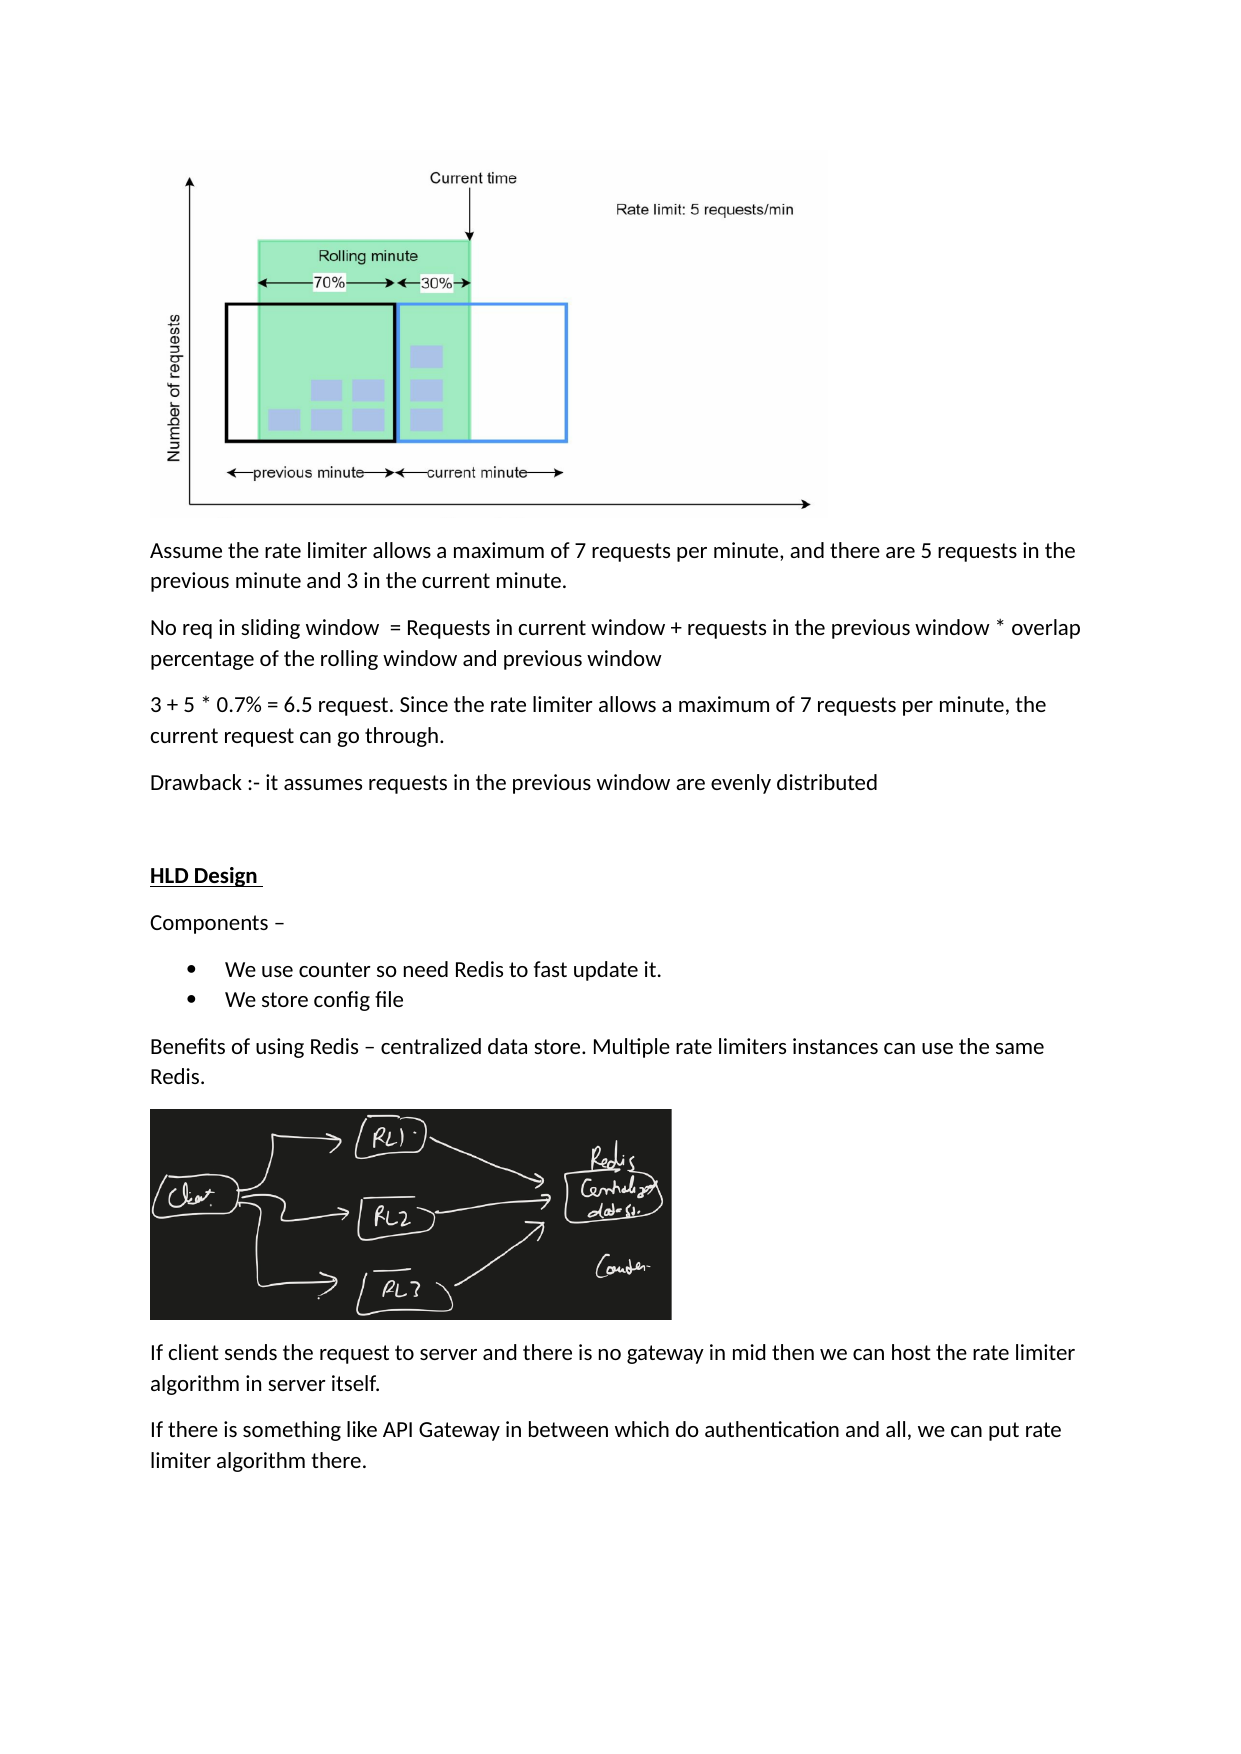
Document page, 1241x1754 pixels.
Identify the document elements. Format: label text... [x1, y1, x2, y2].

picture [150, 1109, 672, 1320]
picture [150, 150, 833, 518]
text Assume the rate limiter allows a maximum of 7 requests per minute, and there are 5 requests in the previous minute and 3 in the current minute. [150, 536, 1090, 595]
text Drawback :- it assumes requests in the previous window are evenly distributed [150, 768, 1090, 796]
text If client sends the request to server and there is no gateway in mid then we can host the rate limiter algorithm in server itself. [150, 1338, 1090, 1397]
list We store config file [187, 985, 1090, 1013]
text HLD Design [150, 861, 1090, 889]
text No req in sliding window = Requests in current window + requests in the previous window * overlap percentage of the rolling window and previous window [150, 613, 1090, 672]
text 3 + 5 * 0.7% = 6.5 request. Since the rate limiter allows a maximum of 7 requests per minute, the current request can go through. [150, 691, 1090, 749]
text Benefits of using Redis – centralized data store. Multiple rate limiters instances can use the same Redis. [150, 1032, 1090, 1091]
text If there is something like API Gateway in between which do authentication and all, we can put rate limiter algorithm there. [150, 1416, 1090, 1474]
text Components – [150, 908, 1090, 936]
list We use counter so need Redis to fast update it. [187, 955, 1090, 983]
